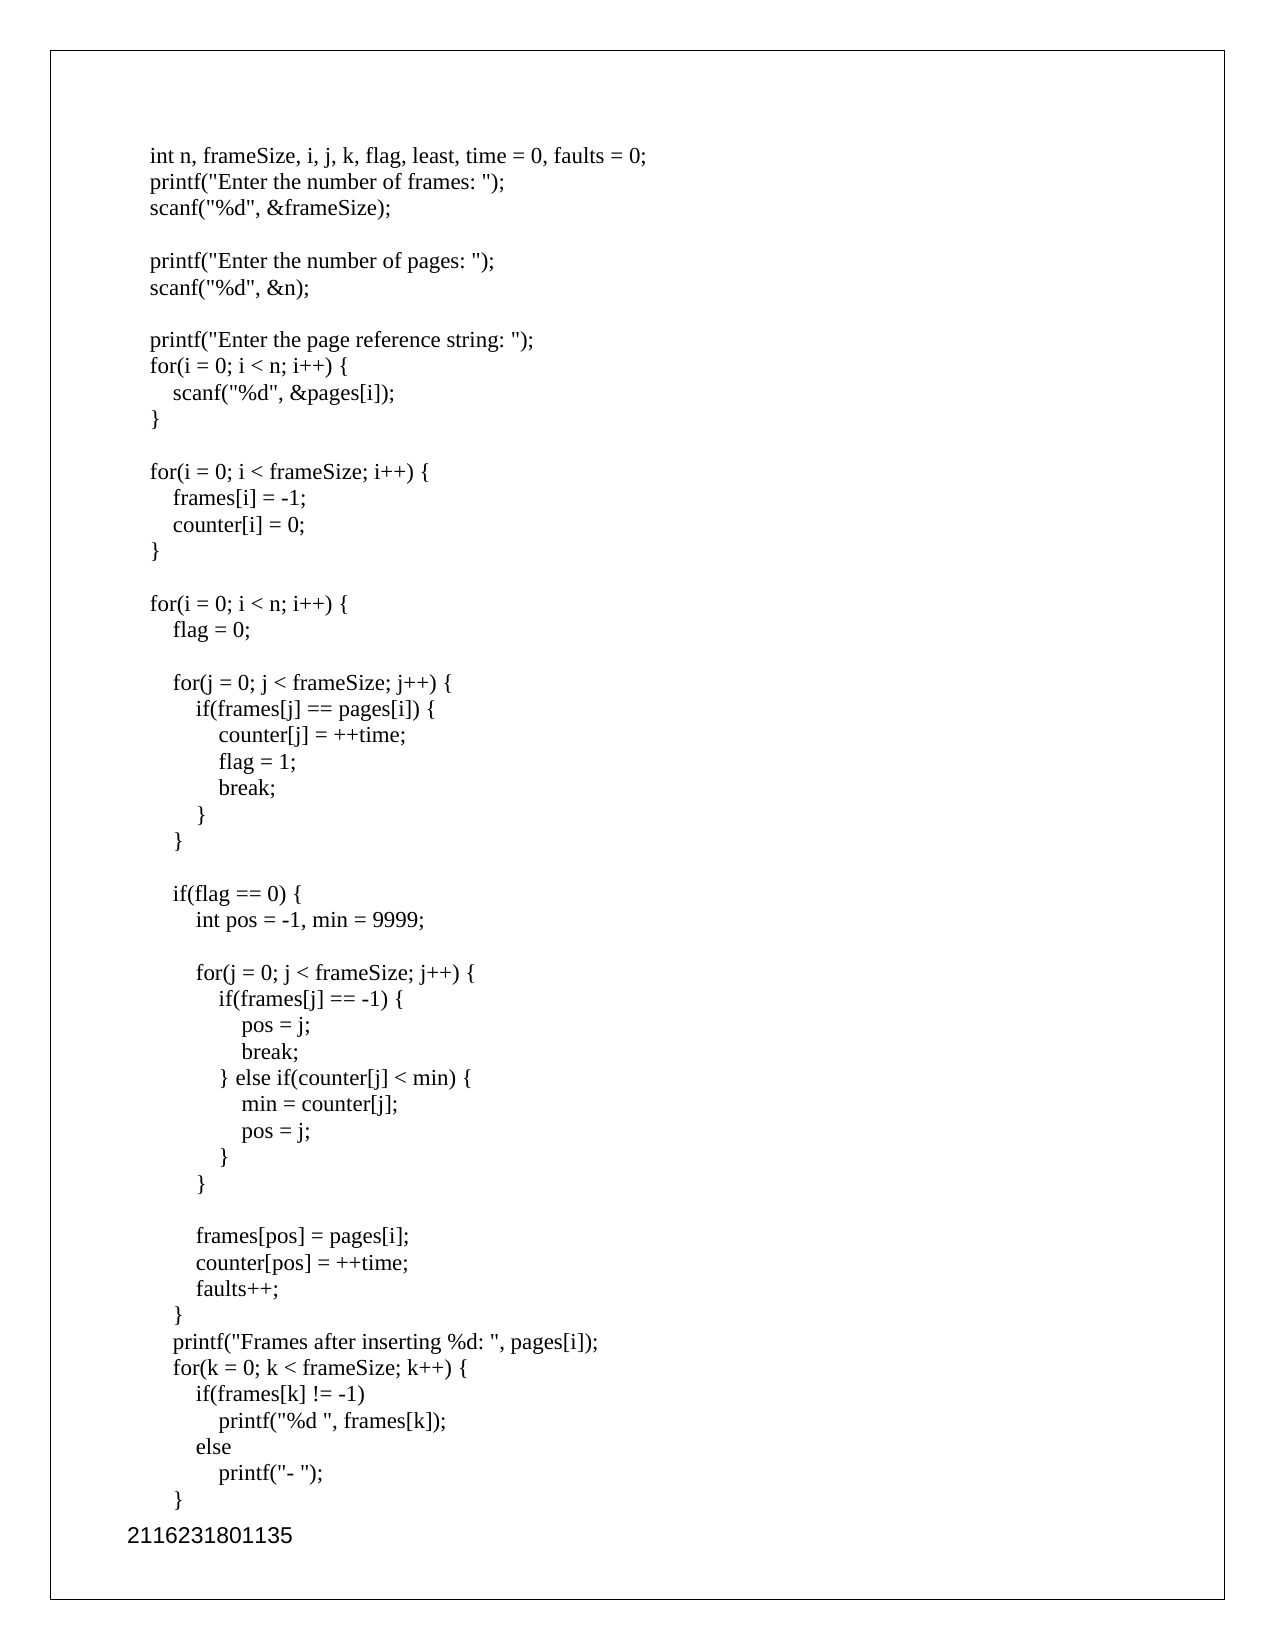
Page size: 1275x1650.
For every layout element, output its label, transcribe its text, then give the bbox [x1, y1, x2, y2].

text pos = j; [127, 1011, 1154, 1038]
text counter[i] = 0; [127, 511, 1154, 537]
text int pos = -1, min = 9999; [127, 906, 1154, 932]
text printf("Enter the page reference string: "); [127, 326, 1154, 353]
text if(frames[j] == pages[i]) { [127, 695, 1154, 722]
text printf("%d ", frames[k]); [127, 1407, 1154, 1433]
text scanf("%d", &n); [127, 273, 1154, 300]
text frames[i] = -1; [127, 484, 1154, 511]
text int n, frameSize, i, j, k, flag, least, time = 0, faults = 0; [127, 142, 1154, 168]
text for(k = 0; k < frameSize; k++) { [127, 1354, 1154, 1380]
text break; [127, 1038, 1154, 1064]
text flag = 0; [127, 616, 1154, 642]
text } [127, 1169, 1154, 1196]
text } [127, 1486, 1154, 1512]
text break; [127, 774, 1154, 801]
text if(frames[k] != -1) [127, 1380, 1154, 1407]
text frames[pos] = pages[i]; [127, 1222, 1154, 1249]
text printf("Enter the number of pages: "); [127, 247, 1154, 273]
text for(j = 0; j < frameSize; j++) { [127, 669, 1154, 695]
text } [127, 537, 1154, 563]
text for(i = 0; i < n; i++) { [127, 353, 1154, 379]
text } [127, 1143, 1154, 1169]
text } [127, 1301, 1154, 1328]
text scanf("%d", &pages[i]); [127, 379, 1154, 405]
text for(i = 0; i < n; i++) { [127, 590, 1154, 616]
text printf("- "); [127, 1459, 1154, 1486]
text counter[j] = ++time; [127, 722, 1154, 748]
text for(i = 0; i < frameSize; i++) { [127, 458, 1154, 484]
text else [127, 1433, 1154, 1459]
text pos = j; [127, 1117, 1154, 1143]
text min = counter[j]; [127, 1091, 1154, 1117]
text scanf("%d", &frameSize); [127, 194, 1154, 221]
text printf("Frames after inserting %d: ", pages[i]); [127, 1328, 1154, 1354]
text } [127, 801, 1154, 827]
text if(frames[j] == -1) { [127, 985, 1154, 1011]
text } [127, 405, 1154, 432]
text faults++; [127, 1275, 1154, 1301]
text if(flag == 0) { [127, 880, 1154, 906]
text for(j = 0; j < frameSize; j++) { [127, 959, 1154, 985]
text } [127, 827, 1154, 853]
text counter[pos] = ++time; [127, 1249, 1154, 1275]
text flag = 1; [127, 748, 1154, 774]
text } else if(counter[j] < min) { [127, 1064, 1154, 1091]
text printf("Enter the number of frames: "); [127, 168, 1154, 194]
